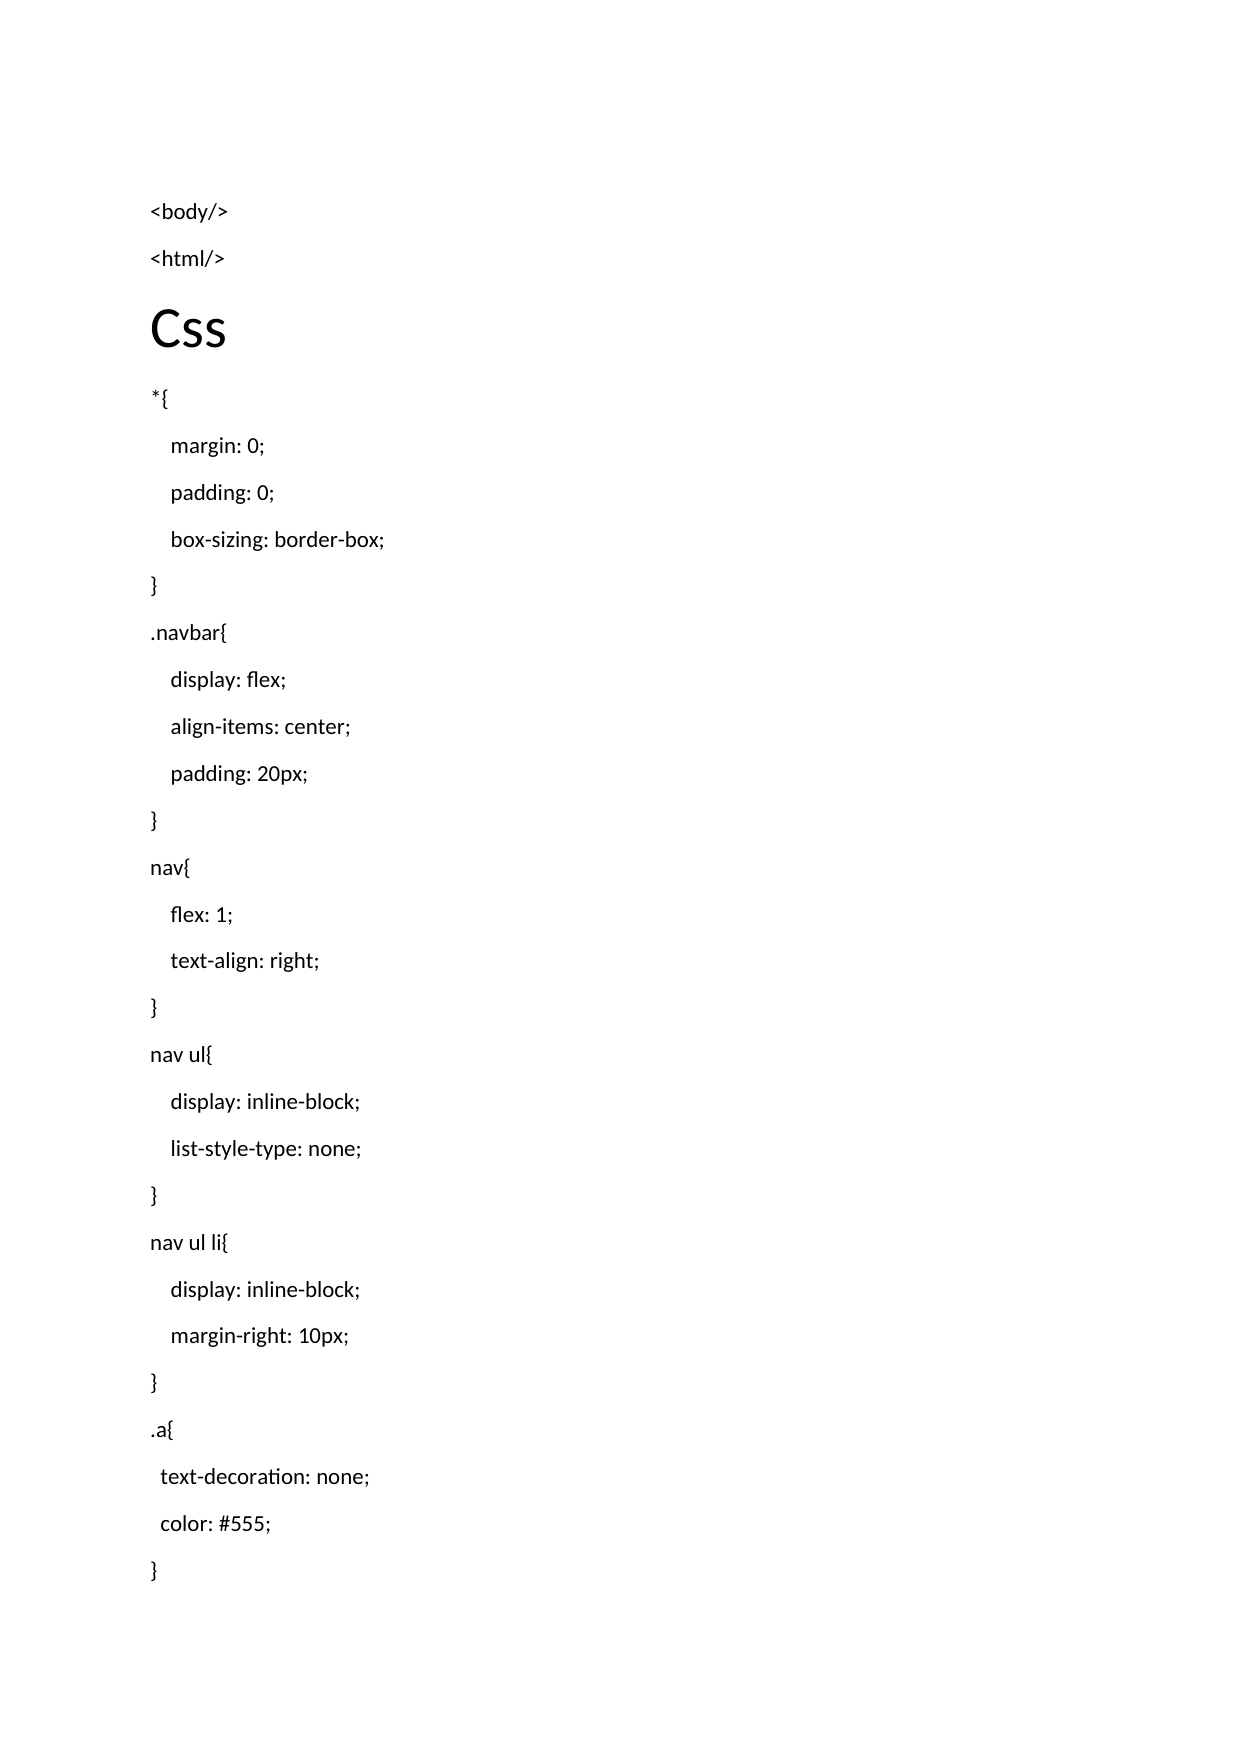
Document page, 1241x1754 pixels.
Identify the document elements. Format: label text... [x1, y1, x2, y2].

text margin-right: 10px; [150, 1322, 1090, 1350]
text align-items: center; [150, 712, 1090, 740]
text flex: 1; [150, 900, 1090, 928]
text } [150, 806, 1090, 834]
text box-sizing: border-box; [150, 525, 1090, 553]
text text-align: right; [150, 947, 1090, 975]
text Css [150, 291, 1090, 362]
text } [150, 1368, 1090, 1397]
text } [150, 572, 1090, 600]
text <html/> [150, 244, 1090, 272]
text list-style-type: none; [150, 1134, 1090, 1162]
text *{ [150, 384, 1090, 412]
text display: inline-block; [150, 1275, 1090, 1303]
text display: inline-block; [150, 1087, 1090, 1115]
text } [150, 1556, 1090, 1584]
text } [150, 1181, 1090, 1209]
text nav{ [150, 853, 1090, 881]
text color: #555; [150, 1509, 1090, 1537]
text <body/> [150, 197, 1090, 225]
text nav ul li{ [150, 1228, 1090, 1256]
text .a{ [150, 1415, 1090, 1443]
text .navbar{ [150, 618, 1090, 647]
text display: flex; [150, 665, 1090, 693]
text padding: 0; [150, 478, 1090, 506]
text padding: 20px; [150, 759, 1090, 787]
text } [150, 993, 1090, 1022]
text nav ul{ [150, 1040, 1090, 1068]
text margin: 0; [150, 431, 1090, 459]
text text-decoration: none; [150, 1462, 1090, 1490]
